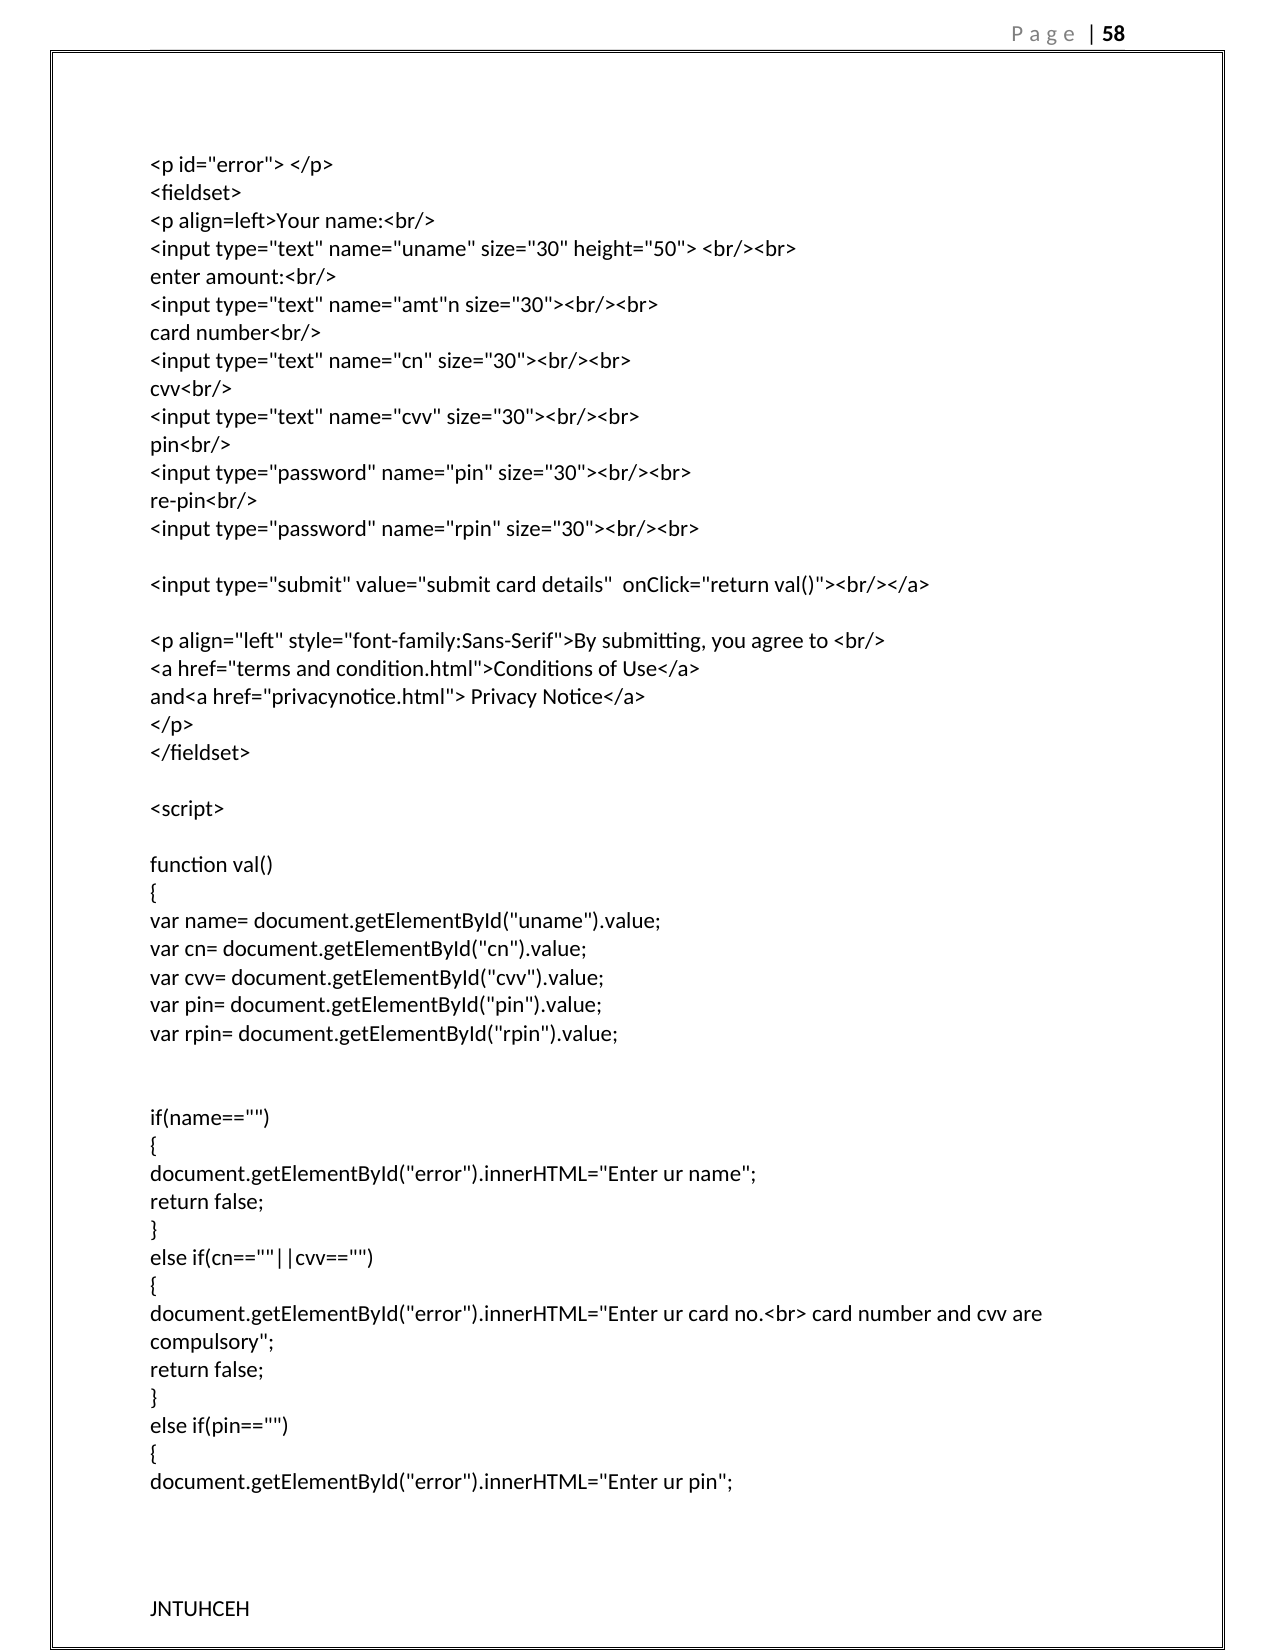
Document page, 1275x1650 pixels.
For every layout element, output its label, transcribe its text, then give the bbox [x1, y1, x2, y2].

text return false; [150, 1355, 1125, 1383]
text function val() [150, 851, 1125, 878]
text var cvv= document.getElementById("cvv").value; [150, 963, 1125, 991]
text <input type="submit" value="submit card details" onClick="return val()"><br/></a> [150, 570, 1125, 598]
text and<a href="privacynotice.html"> Privacy Notice</a> [150, 682, 1125, 710]
text else if(pin=="") [150, 1411, 1125, 1439]
text var pin= document.getElementById("pin").value; [150, 991, 1125, 1019]
text var cn= document.getElementById("cn").value; [150, 934, 1125, 963]
text </p> [150, 710, 1125, 738]
text var rpin= document.getElementById("rpin").value; [150, 1019, 1125, 1047]
text <input type="text" name="amt"n size="30"><br/><br> [150, 290, 1125, 318]
text document.getElementById("error").innerHTML="Enter ur pin"; [150, 1467, 1125, 1495]
text var name= document.getElementById("uname").value; [150, 907, 1125, 934]
text { [150, 878, 1125, 907]
text pin<br/> [150, 430, 1125, 458]
text { [150, 1439, 1125, 1467]
text if(name=="") [150, 1103, 1125, 1131]
text enter amount:<br/> [150, 262, 1125, 290]
text <script> [150, 794, 1125, 822]
text <p id="error"> </p> [150, 150, 1125, 178]
text else if(cn==""||cvv=="") [150, 1243, 1125, 1271]
text <input type="password" name="rpin" size="30"><br/><br> [150, 514, 1125, 542]
text <input type="text" name="cvv" size="30"><br/><br> [150, 402, 1125, 430]
text <fieldset> [150, 178, 1125, 206]
text </fieldset> [150, 738, 1125, 766]
text { [150, 1131, 1125, 1159]
text <input type="text" name="uname" size="30" height="50"> <br/><br> [150, 234, 1125, 262]
text document.getElementById("error").innerHTML="Enter ur name"; [150, 1159, 1125, 1187]
text } [150, 1383, 1125, 1411]
text document.getElementById("error").innerHTML="Enter ur card no.<br> card number and cvv are compulsory"; [150, 1299, 1125, 1355]
text } [150, 1215, 1125, 1243]
text card number<br/> [150, 318, 1125, 346]
text <p align="left" style="font-family:Sans-Serif">By submitting, you agree to <br/> [150, 626, 1125, 654]
text <input type="password" name="pin" size="30"><br/><br> [150, 458, 1125, 486]
text <input type="text" name="cn" size="30"><br/><br> [150, 346, 1125, 374]
text cvv<br/> [150, 374, 1125, 402]
text return false; [150, 1187, 1125, 1215]
text re-pin<br/> [150, 486, 1125, 514]
text <p align=left>Your name:<br/> [150, 206, 1125, 234]
text { [150, 1271, 1125, 1299]
text <a href="terms and condition.html">Conditions of Use</a> [150, 654, 1125, 682]
